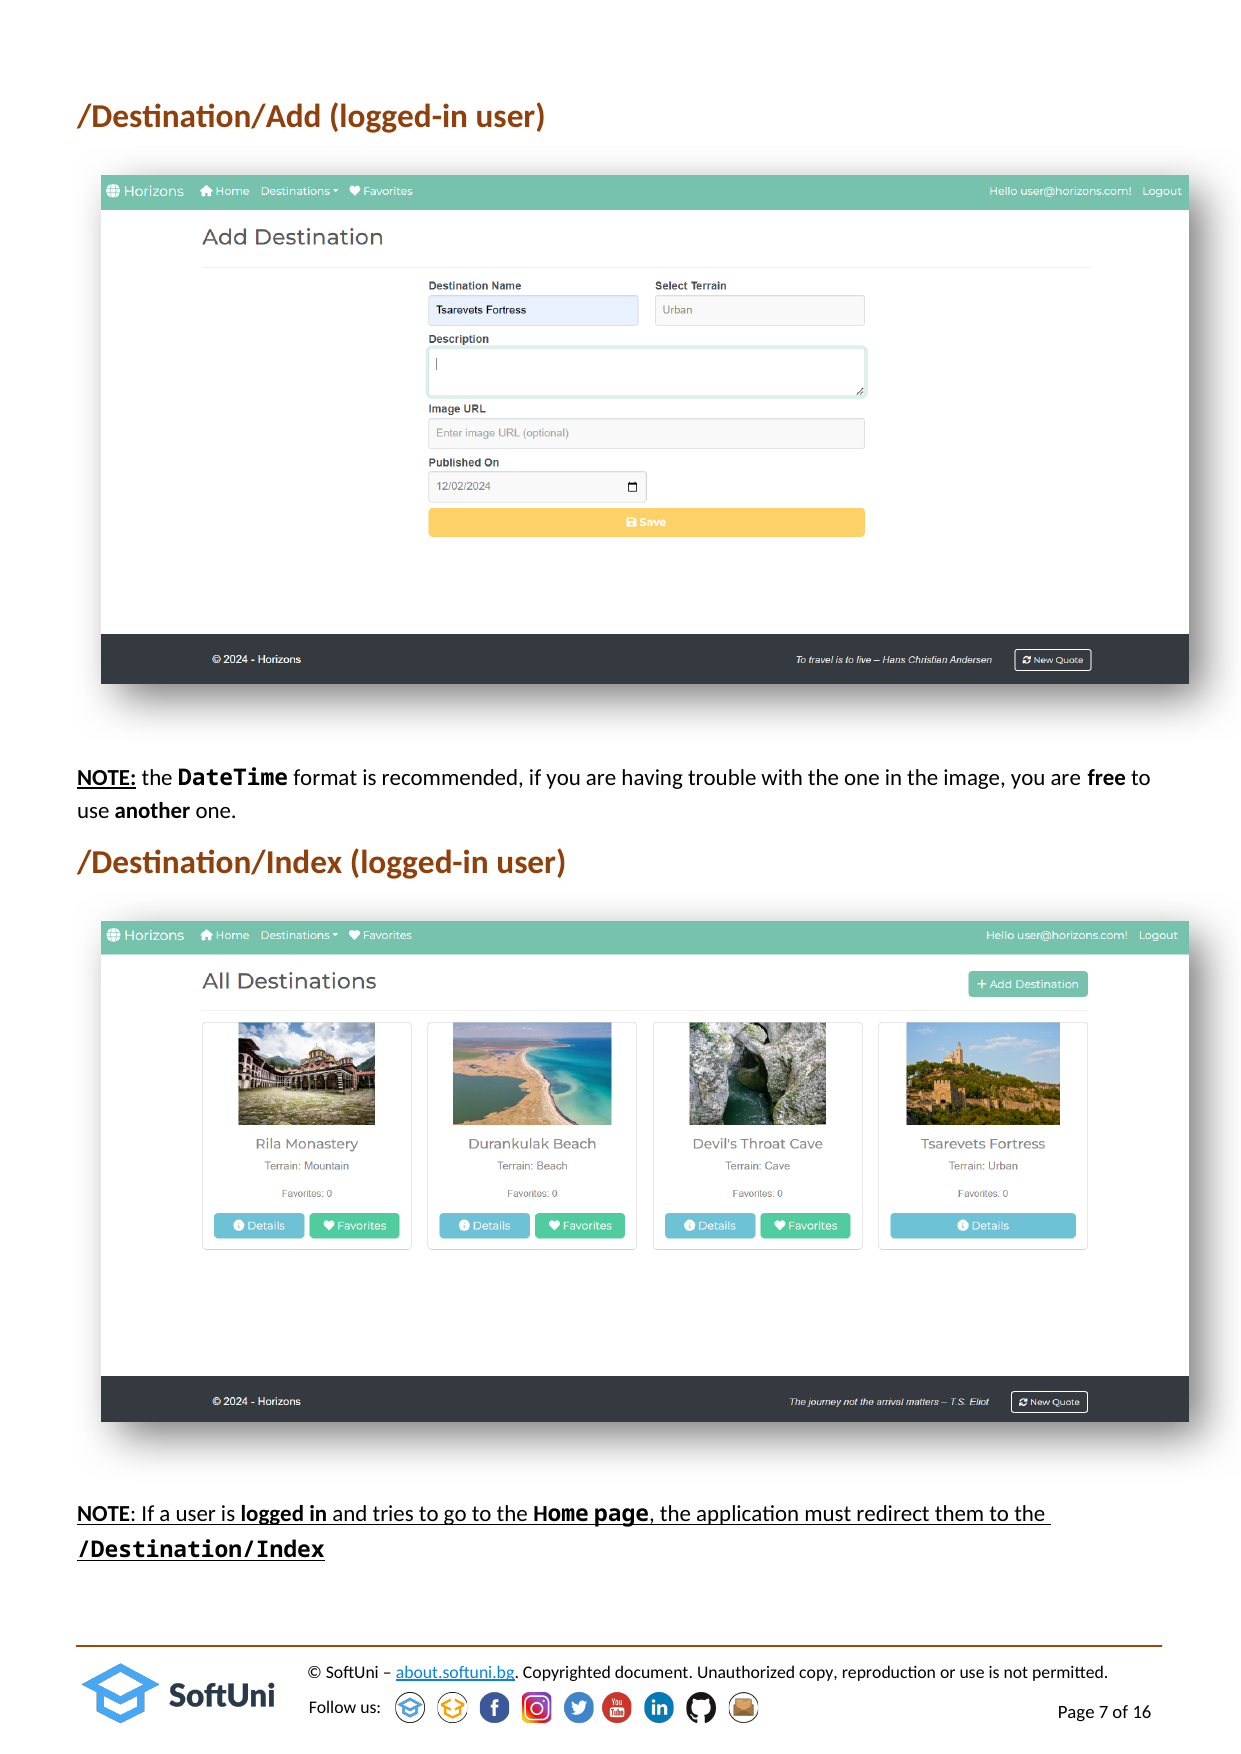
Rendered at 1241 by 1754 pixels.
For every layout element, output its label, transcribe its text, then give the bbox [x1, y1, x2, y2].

picture [665, 1692, 674, 1701]
picture [101, 921, 1189, 1422]
picture [728, 1692, 759, 1723]
text NOTE: the DateTime format is recommended, if you are having trouble with the one in the image, you are free to use another one. [77, 761, 1163, 824]
picture [522, 1692, 552, 1723]
picture [437, 1692, 468, 1723]
picture [658, 1705, 667, 1714]
text NOTE: If a user is logged in and tries to go to the Home page, the application must redirect them to the /Destination/Index [77, 1497, 1163, 1564]
picture [564, 1692, 594, 1723]
picture [101, 175, 1189, 684]
subtitle /Destination/Index (logged-in user) [77, 841, 1163, 882]
picture [686, 1692, 716, 1723]
picture [665, 1714, 674, 1723]
picture [602, 1692, 632, 1723]
picture [644, 1714, 653, 1723]
picture [479, 1692, 510, 1723]
picture [644, 1692, 653, 1701]
picture [75, 1658, 281, 1729]
picture [395, 1692, 425, 1723]
subtitle /Destination/Add (logged-in user) [77, 95, 1163, 136]
